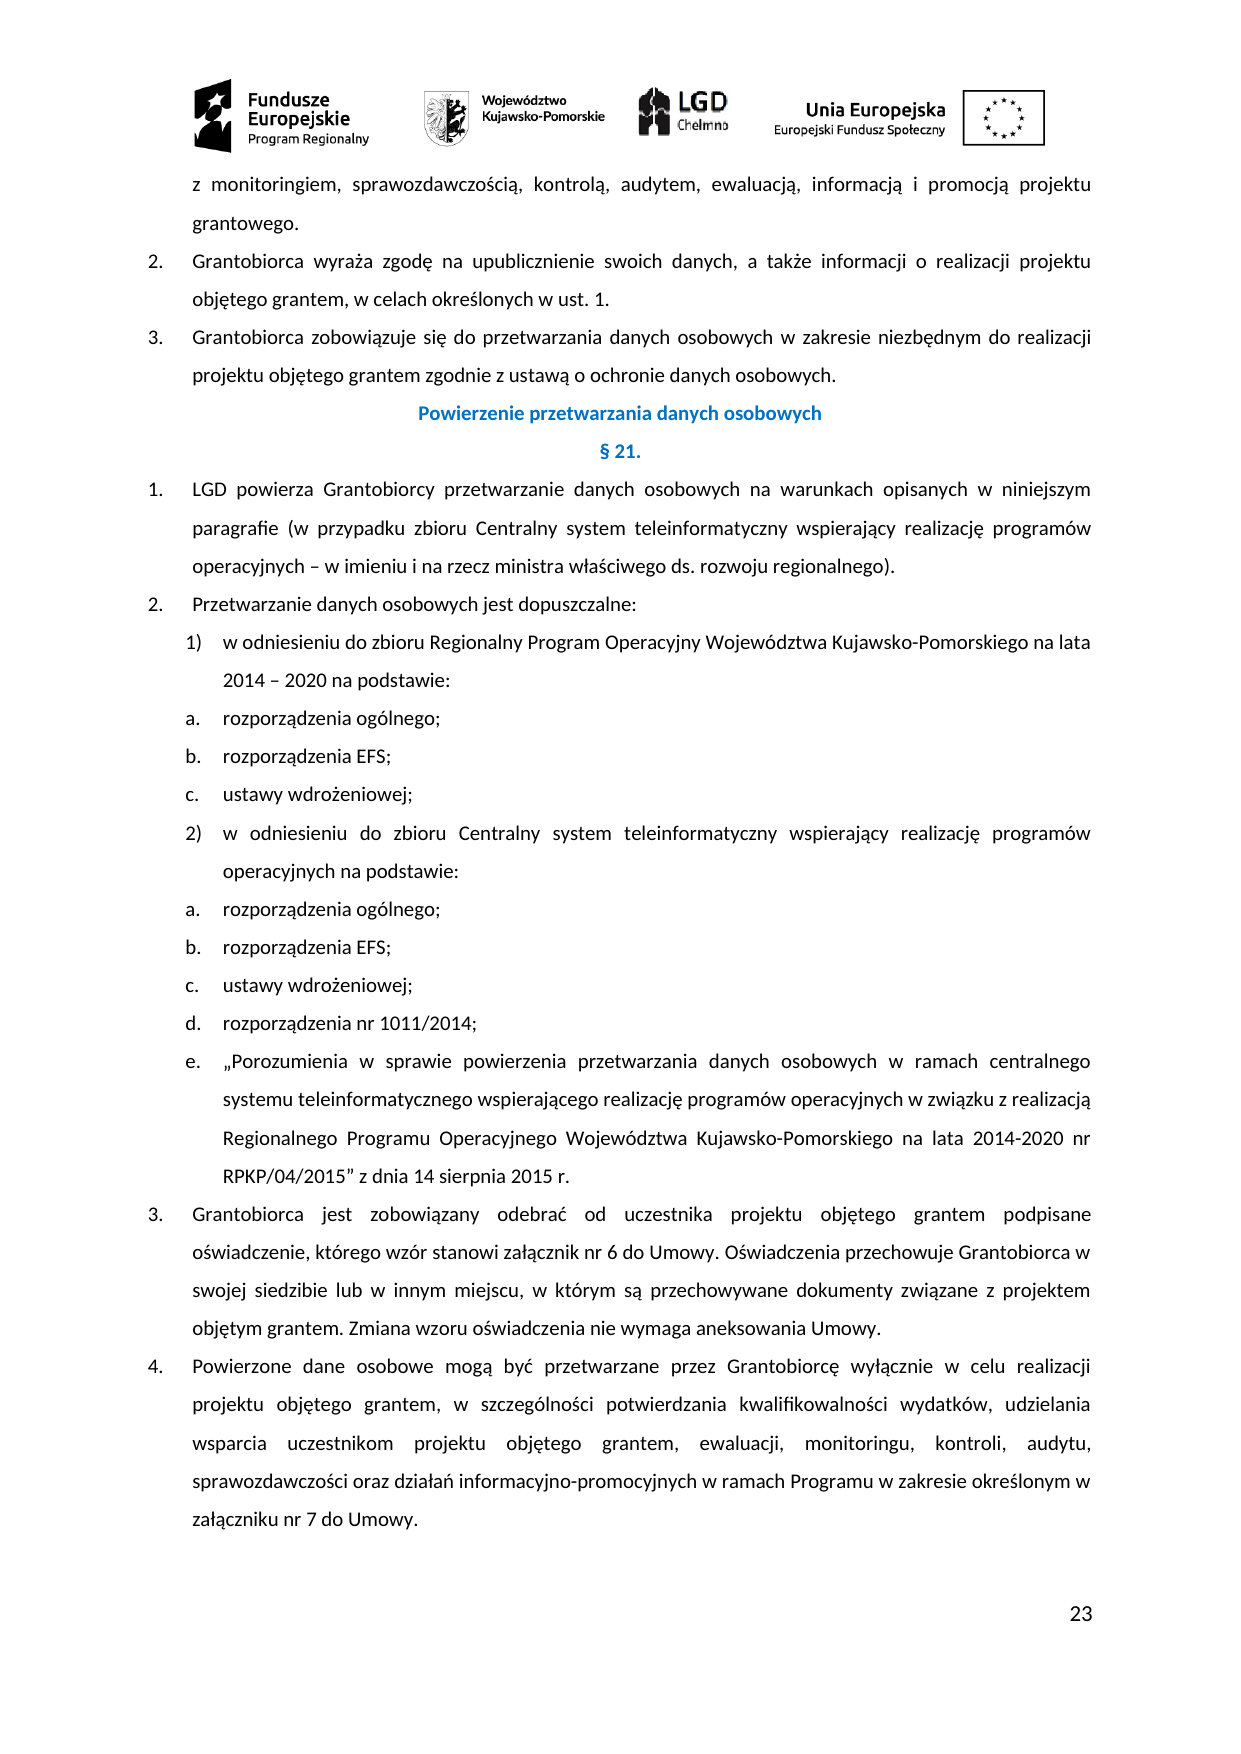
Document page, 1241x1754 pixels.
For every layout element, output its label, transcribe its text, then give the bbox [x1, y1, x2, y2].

list ustawy wdrożeniowej; [185, 782, 1092, 807]
text Powierzenie przetwarzania danych osobowych [148, 400, 1092, 426]
text § 21. [148, 438, 1092, 464]
list LGD powierza Grantobiorcy przetwarzanie danych osobowych na warunkach opisanych w niniejszym paragrafie (w przypadku zbioru Centralny system teleinformatyczny wspierający realizację programów operacyjnych – w imieniu i na rzecz ministra właściwego ds. rozwoju regionalnego). [148, 477, 1092, 578]
list w odniesieniu do zbioru Centralny system teleinformatyczny wspierający realizację programów operacyjnych na podstawie: [185, 820, 1092, 883]
list ustawy wdrożeniowej; [185, 972, 1092, 998]
list „Porozumienia w sprawie powierzenia przetwarzania danych osobowych w ramach centralnego systemu teleinformatycznego wspierającego realizację programów operacyjnych w związku z realizacją Regionalnego Programu Operacyjnego Województwa Kujawsko-Pomorskiego na lata 2014-2020 nr RPKP/04/2015” z dnia 14 sierpnia 2015 r. [185, 1048, 1092, 1188]
list Grantobiorca wyraża zgodę na upublicznienie swoich danych, a także informacji o realizacji projektu objętego grantem, w celach określonych w ust. 1. [148, 248, 1092, 311]
list rozporządzenia ogólnego; [185, 896, 1092, 921]
list Przetwarzanie danych osobowych jest dopuszczalne: [148, 591, 1092, 616]
list rozporządzenia EFS; [185, 743, 1092, 769]
list Grantobiorca jest zobowiązany odebrać od uczestnika projektu objętego grantem podpisane oświadczenie, którego wzór stanowi załącznik nr 6 do Umowy. Oświadczenia przechowuje Grantobiorca w swojej siedzibie lub w innym miejscu, w którym są przechowywane dokumenty związane z projektem objętym grantem. Zmiana wzoru oświadczenia nie wymaga aneksowania Umowy. [148, 1201, 1092, 1341]
list w odniesieniu do zbioru Regionalny Program Operacyjny Województwa Kujawsko-Pomorskiego na lata 2014 – 2020 na podstawie: [185, 629, 1092, 693]
picture [176, 60, 1064, 172]
list rozporządzenia nr 1011/2014; [185, 1010, 1092, 1036]
list Grantobiorca zobowiązuje się do przetwarzania danych osobowych w zakresie niezbędnym do realizacji projektu objętego grantem zgodnie z ustawą o ochronie danych osobowych. [148, 324, 1092, 388]
list rozporządzenia ogólnego; [185, 705, 1092, 731]
list rozporządzenia EFS; [185, 934, 1092, 959]
list Powierzone dane osobowe mogą być przetwarzane przez Grantobiorcę wyłącznie w celu realizacji projektu objętego grantem, w szczególności potwierdzania kwalifikowalności wydatków, udzielania wsparcia uczestnikom projektu objętego grantem, ewaluacji, monitoringu, kontroli, audytu, sprawozdawczości oraz działań informacyjno-promocyjnych w ramach Programu w zakresie określonym w załączniku nr 7 do Umowy. [148, 1353, 1092, 1531]
